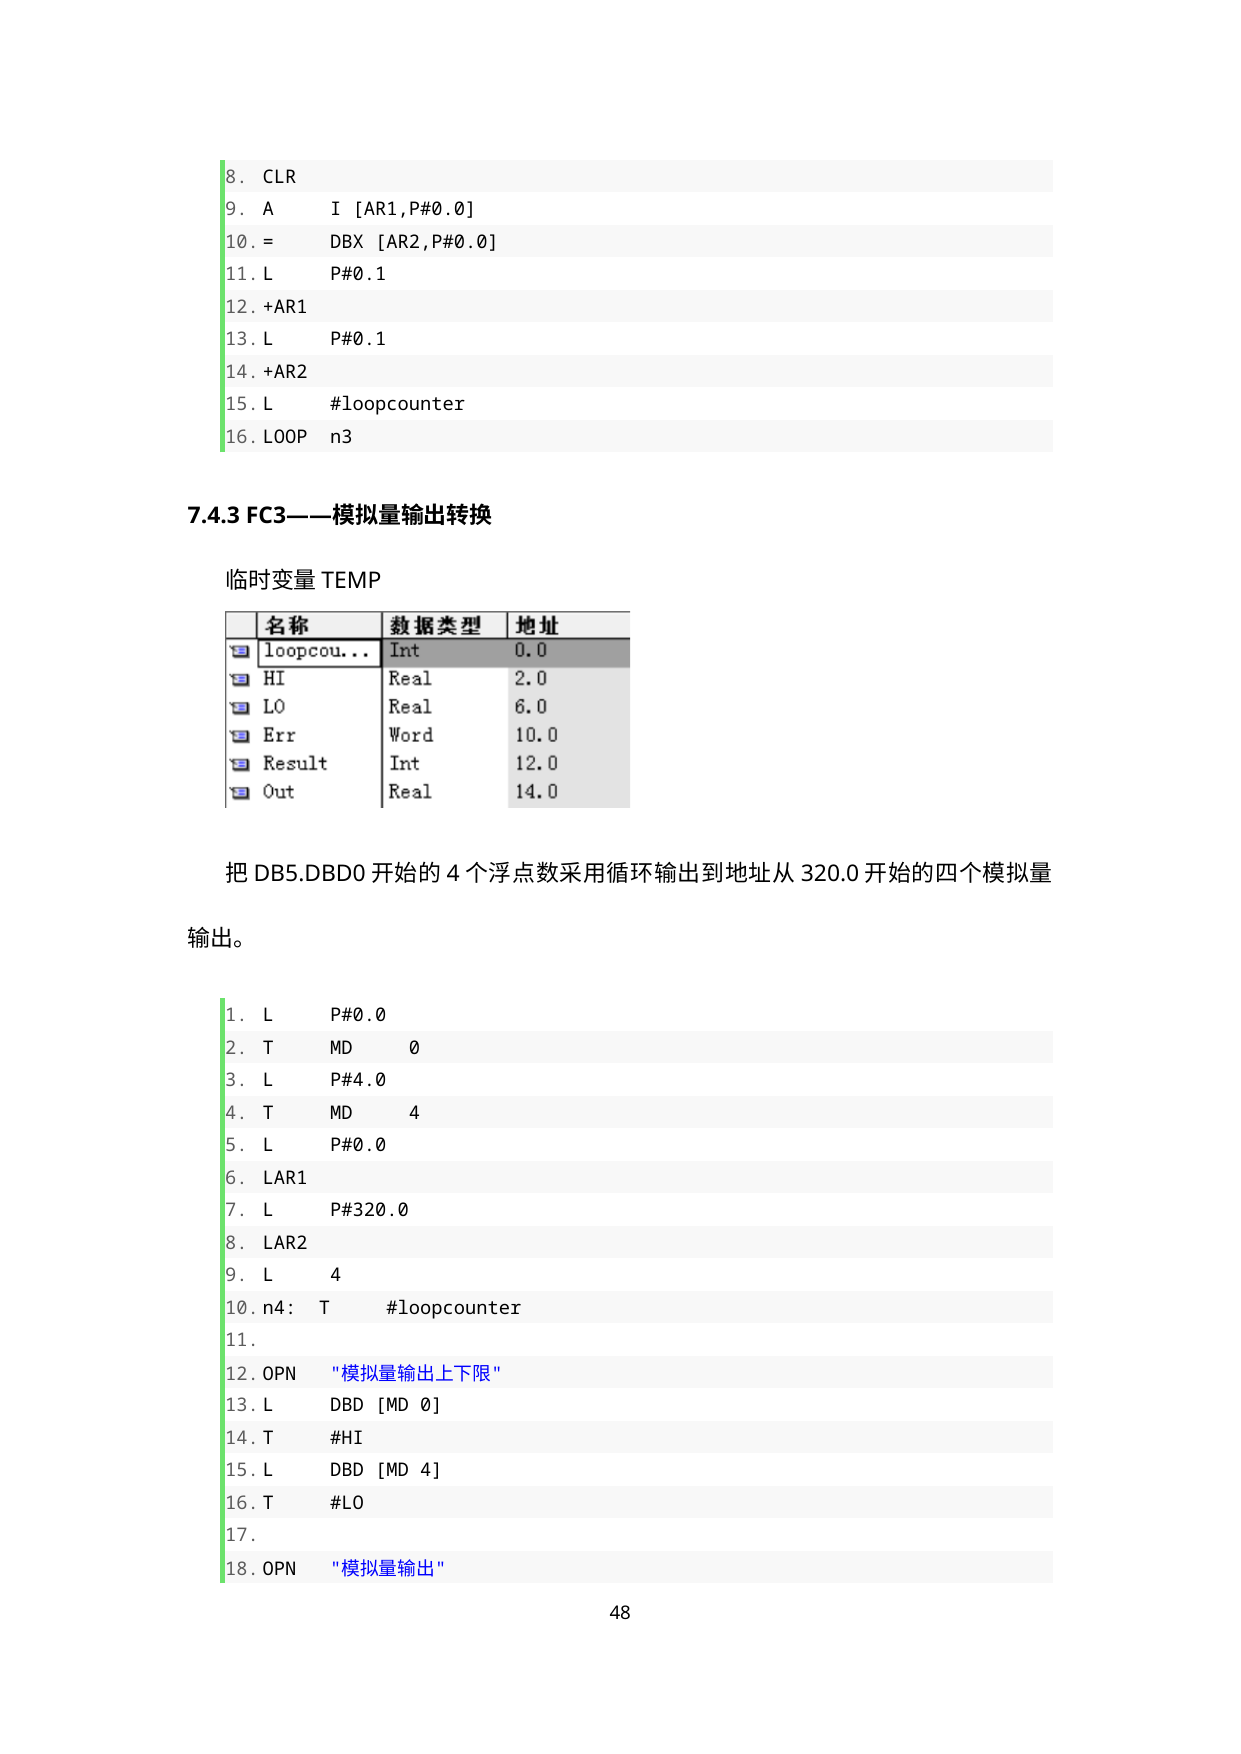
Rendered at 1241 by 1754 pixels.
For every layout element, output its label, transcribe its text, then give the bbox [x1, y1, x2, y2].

list L P#320.0 [225, 1193, 1053, 1226]
list T MD 4 [225, 1096, 1053, 1128]
list n4: T #loopcounter [225, 1291, 1053, 1323]
list L P#0.1 [225, 322, 1053, 355]
list LAR2 [225, 1226, 1053, 1258]
list T #HI [225, 1421, 1053, 1453]
list L P#4.0 [225, 1063, 1053, 1096]
list LOOP n3 [225, 420, 1053, 452]
list T MD 0 [225, 1031, 1053, 1063]
list L P#0.0 [225, 998, 1053, 1031]
text 临时变量TEMP [225, 546, 1053, 611]
list +AR1 [225, 290, 1053, 322]
text 把DB5.DBD0开始的4个浮点数采用循环输出到地址从320.0开始的四个模拟量输出。 [187, 839, 1053, 969]
list = DBX [AR2,P#0.0] [225, 225, 1053, 257]
list L DBD [MD 0] [225, 1388, 1053, 1421]
list L 4 [225, 1258, 1053, 1291]
list LAR1 [225, 1161, 1053, 1193]
list L #loopcounter [225, 387, 1053, 420]
list L DBD [MD 4] [225, 1453, 1053, 1486]
list CLR [225, 160, 1053, 192]
list T #LO [225, 1486, 1053, 1518]
list L P#0.0 [225, 1128, 1053, 1161]
list L P#0.1 [225, 257, 1053, 290]
list OPN "模拟量输出" [225, 1551, 1053, 1583]
list OPN "模拟量输出上下限" [225, 1356, 1053, 1388]
list +AR2 [225, 355, 1053, 387]
list A I [AR1,P#0.0] [225, 192, 1053, 225]
subtitle 7.4.3 FC3——模拟量输出转换 [187, 481, 1053, 546]
picture [225, 611, 631, 808]
